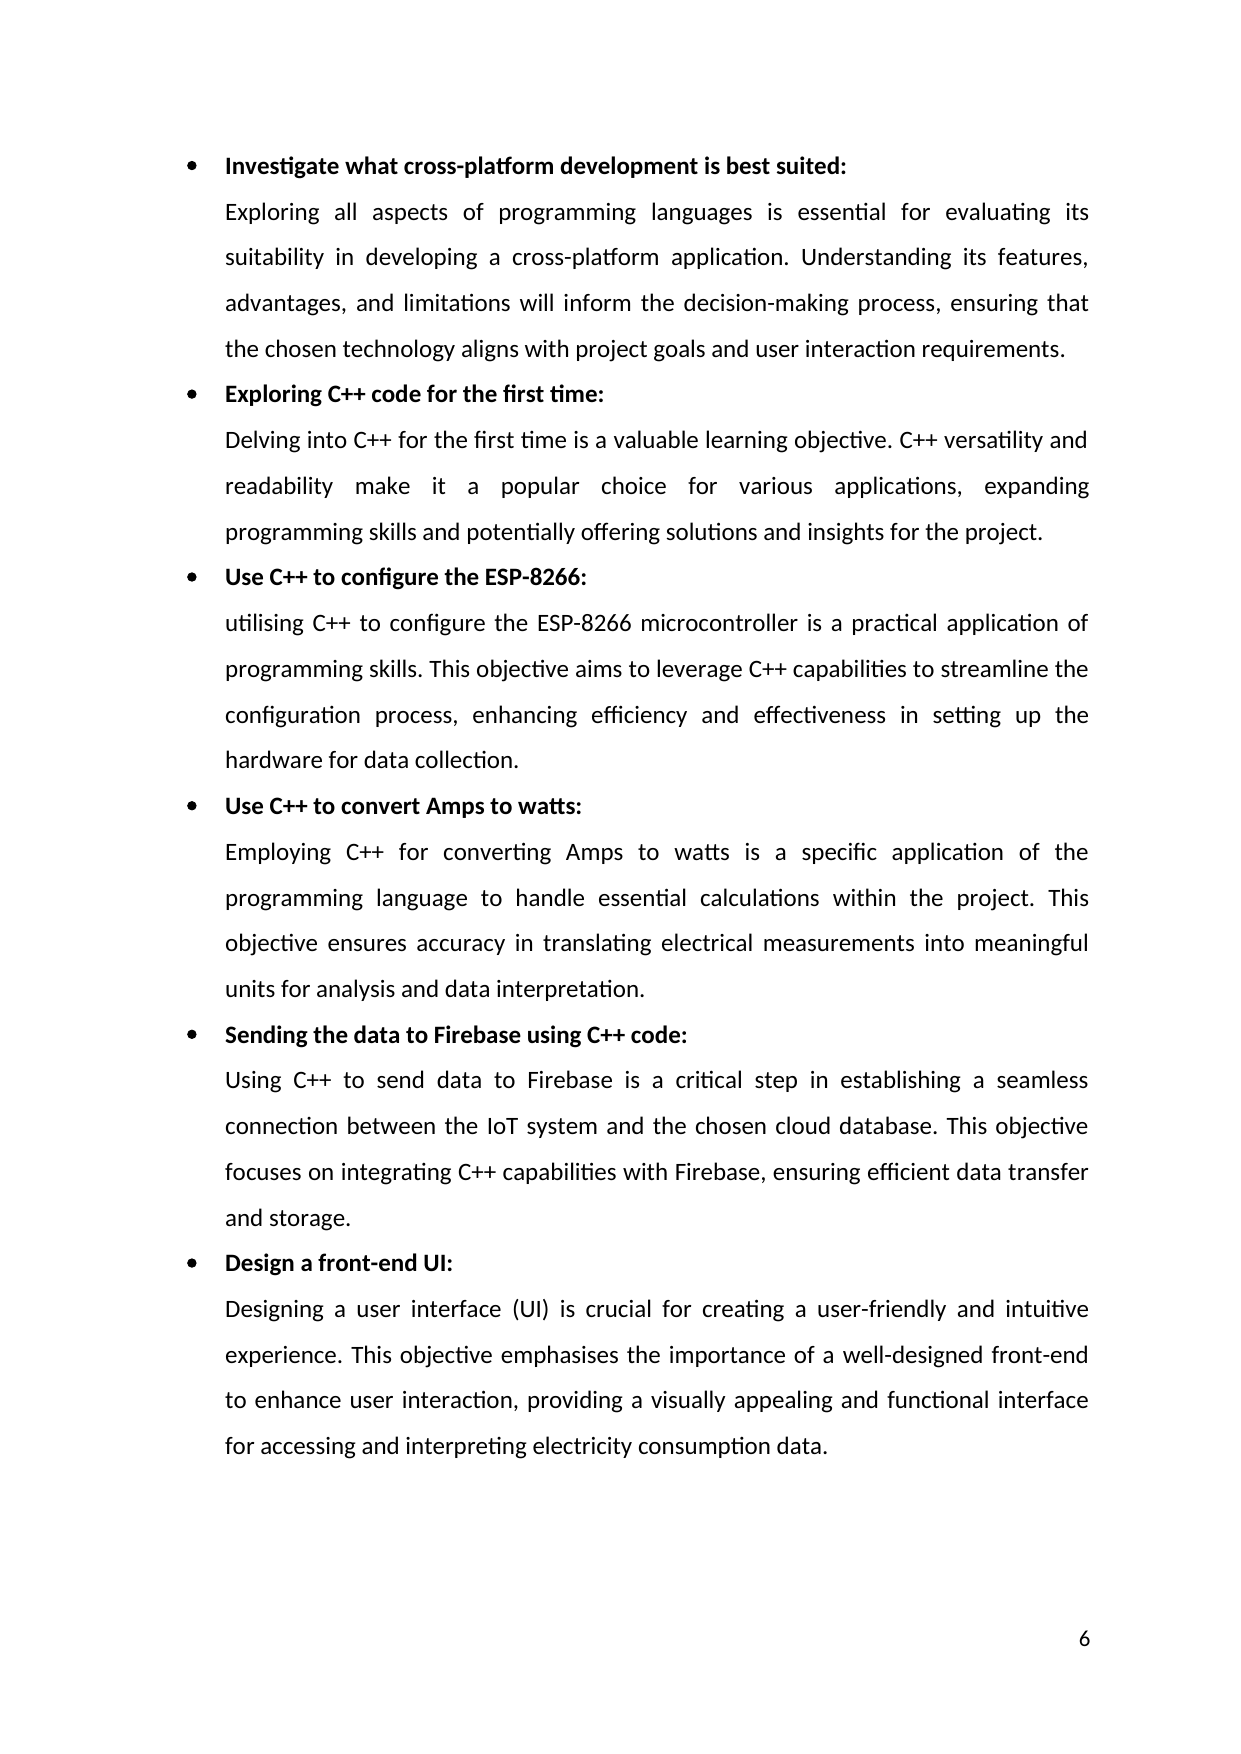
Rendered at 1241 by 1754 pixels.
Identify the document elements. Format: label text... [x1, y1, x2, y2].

list Use C++ to convert Amps to watts: [187, 790, 1090, 821]
list Exploring all aspects of programming languages is essential for evaluating its suitability in developing a cross-platform application. Understanding its features, advantages, and limitations will inform the decision-making process, ensuring that the chosen technology aligns with project goals and user interaction requirements. [225, 196, 1090, 363]
list Using C++ to send data to Firebase is a critical step in establishing a seamless connection between the IoT system and the chosen cloud database. This objective focuses on integrating C++ capabilities with Firebase, ensuring efficient data transfer and storage. [225, 1064, 1090, 1232]
list Delving into C++ for the first time is a valuable learning objective. C++ versatility and readability make it a popular choice for various applications, expanding programming skills and potentially offering solutions and insights for the project. [225, 424, 1090, 546]
list Sending the data to Firebase using C++ code: [187, 1019, 1090, 1049]
list Employing C++ for converting Amps to watts is a specific application of the programming language to handle essential calculations within the project. This objective ensures accuracy in translating electrical measurements into meaningful units for analysis and data interpretation. [225, 836, 1090, 1004]
list Exploring C++ code for the first time: [187, 379, 1090, 409]
list Design a front-end UI: [187, 1247, 1090, 1278]
list Investigate what cross-platform development is best suited: [187, 150, 1090, 181]
list utilising C++ to configure the ESP-8266 microcontroller is a practical application of programming skills. This objective aims to leverage C++ capabilities to streamline the configuration process, enhancing efficiency and effectiveness in setting up the hardware for data collection. [225, 607, 1090, 775]
list Designing a user interface (UI) is crucial for creating a user-friendly and intuitive experience. This objective emphasises the importance of a well-designed front-end to enhance user interaction, providing a visually appealing and functional interface for accessing and interpreting electricity consumption data. [225, 1293, 1090, 1461]
list Use C++ to configure the ESP-8266: [187, 562, 1090, 592]
